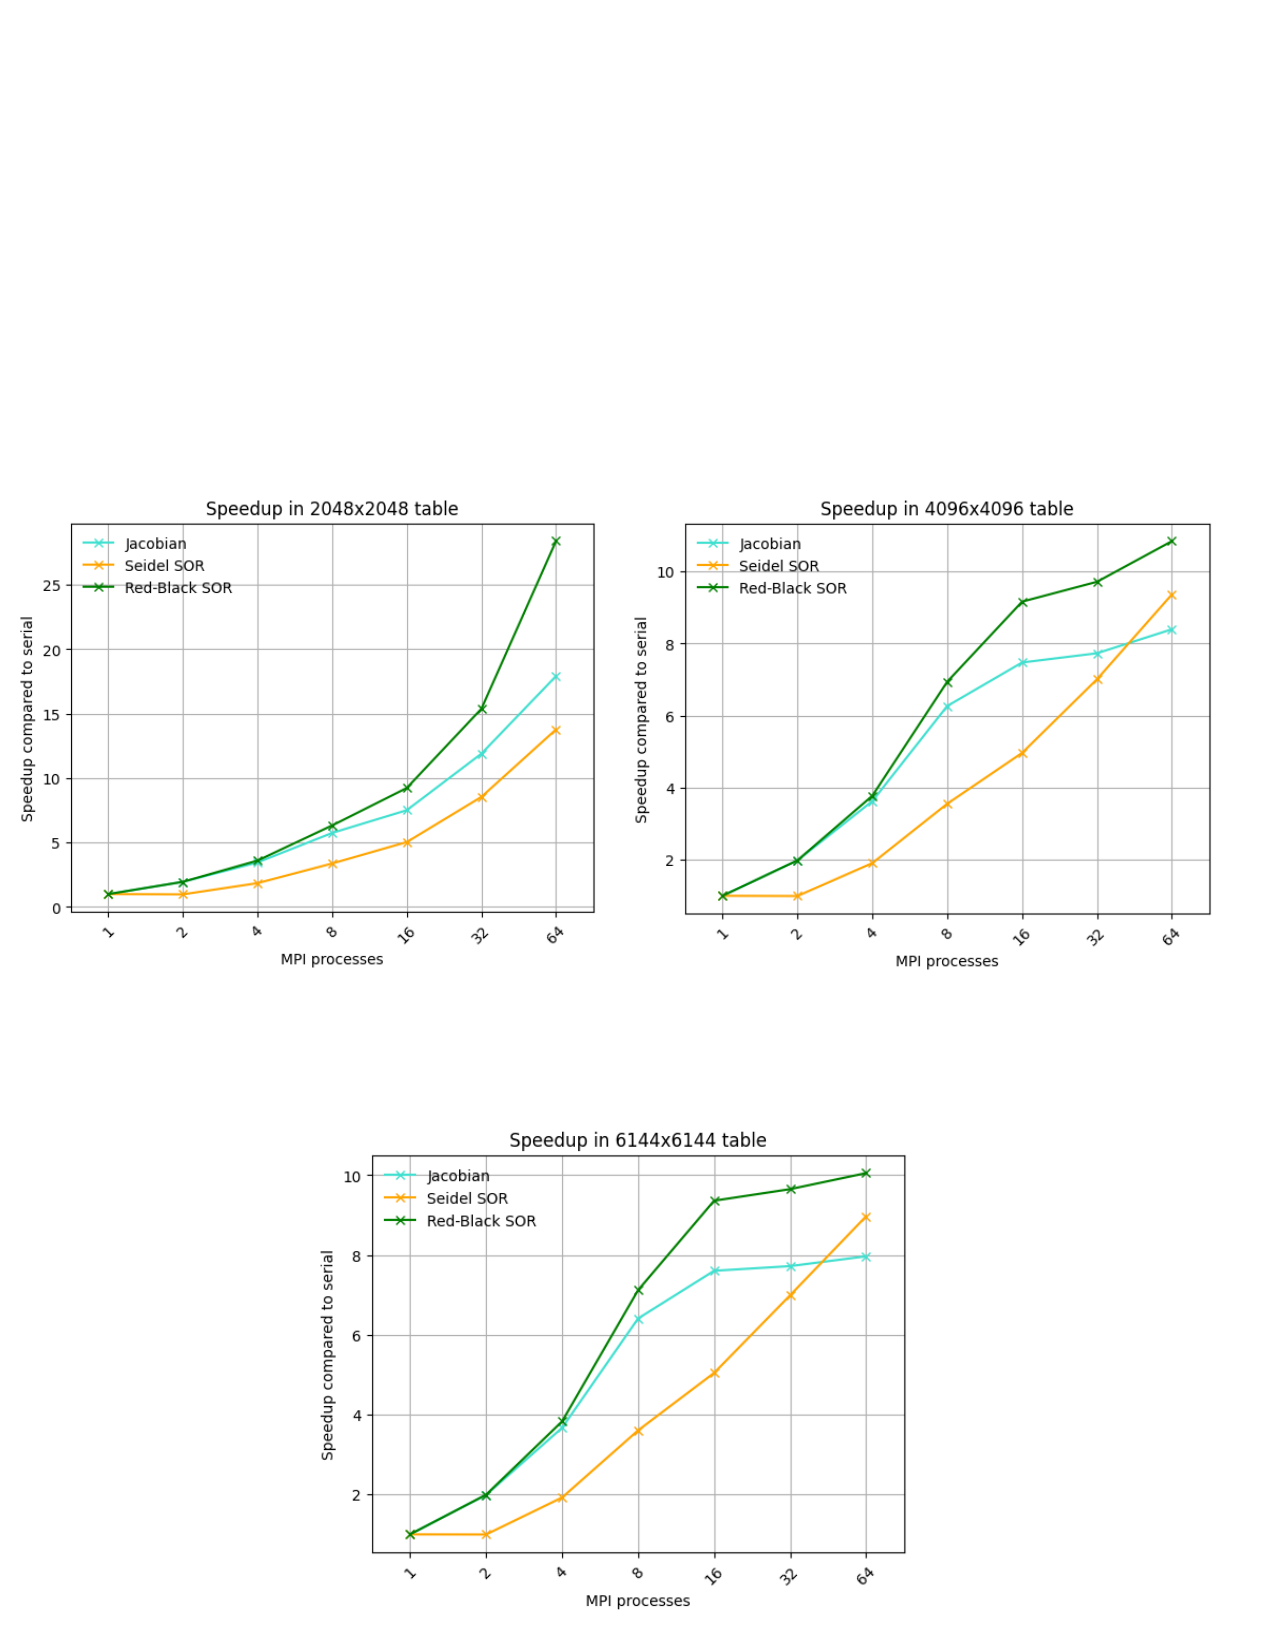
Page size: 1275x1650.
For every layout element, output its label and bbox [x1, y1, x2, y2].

picture [626, 490, 1219, 979]
picture [311, 1121, 914, 1619]
picture [11, 490, 603, 977]
